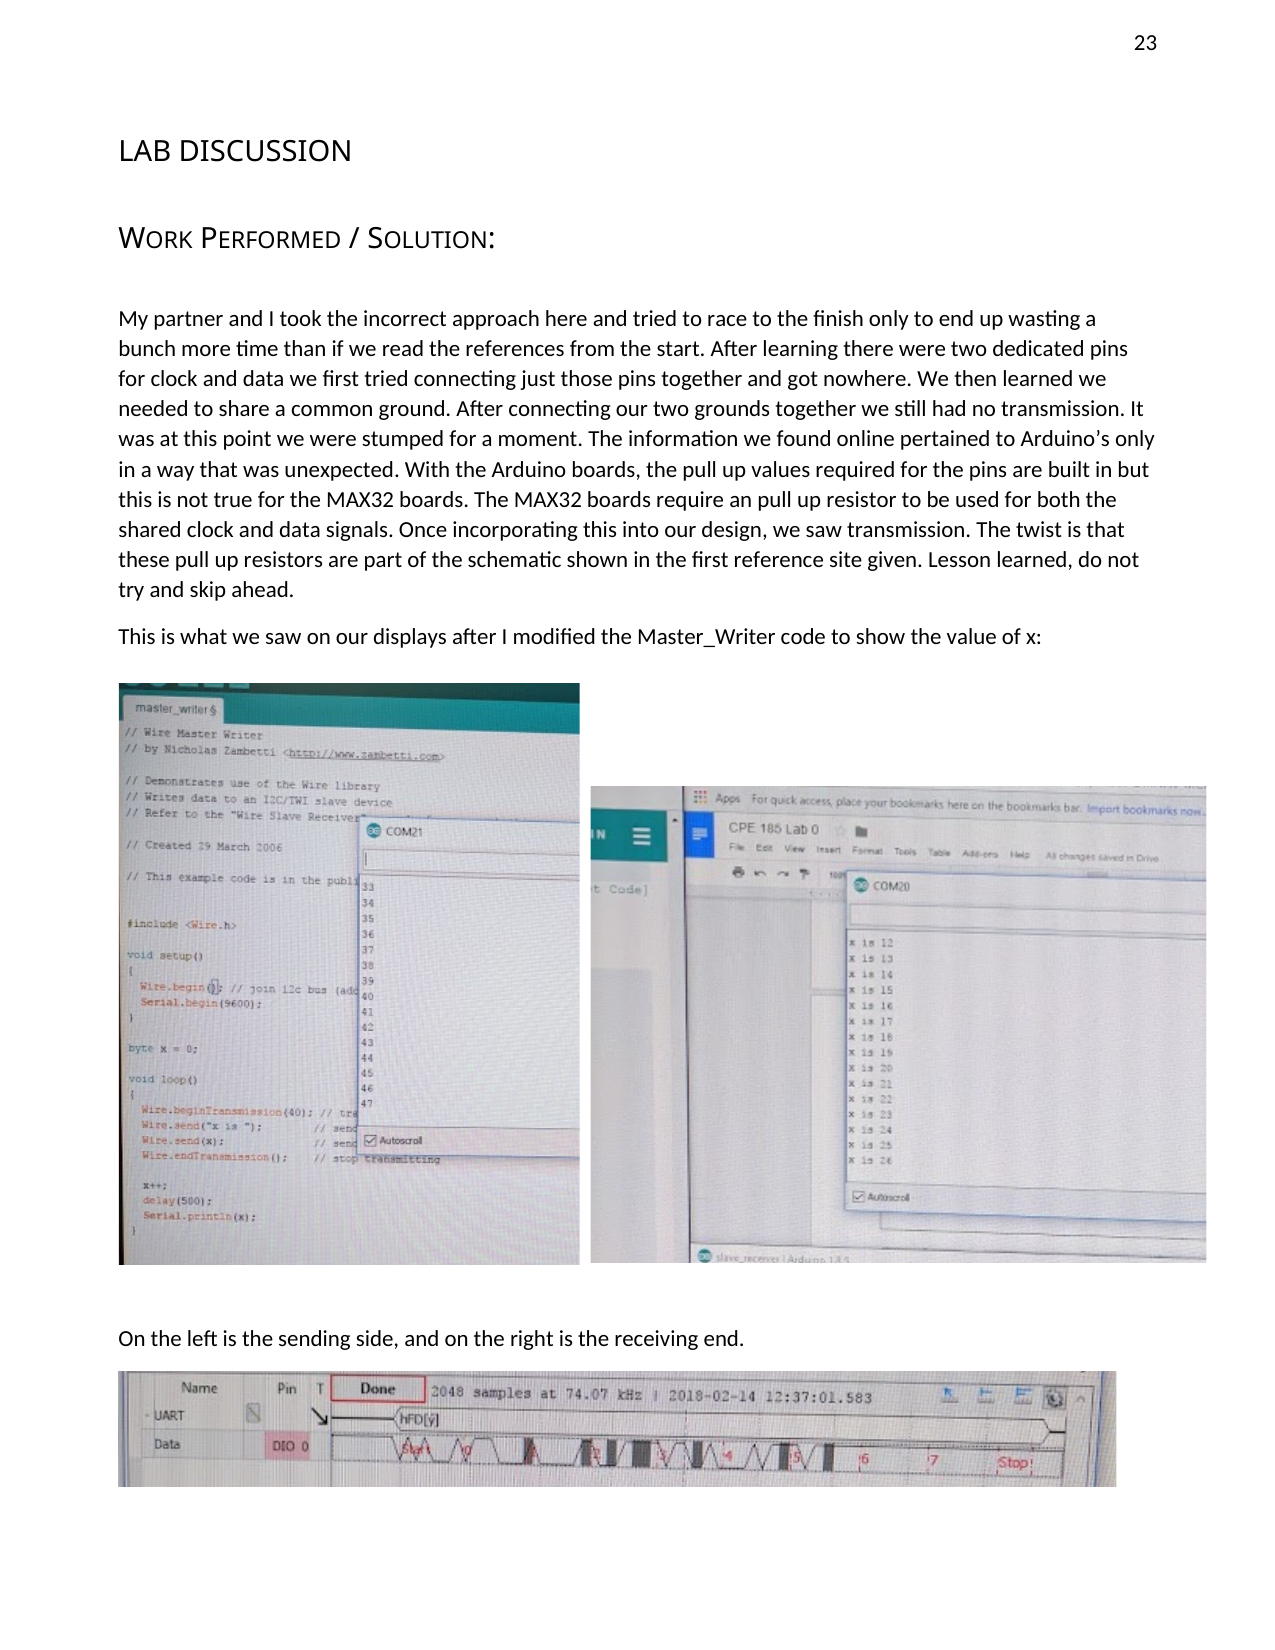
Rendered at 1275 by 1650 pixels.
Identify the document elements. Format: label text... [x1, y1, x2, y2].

picture [118, 1371, 1117, 1487]
picture [590, 786, 1207, 1263]
subtitle Lab Discussion [118, 131, 1157, 170]
text My partner and I took the incorrect approach here and tried to race to the finish only to end up wasting a bunch more time than if we read the references from the start. After learning there were two dedicated pins for clock and data we first tried connecting just those pins together and got nowhere. We then learned we needed to share a common ground. After connecting our two grounds together we still had no transmission. It was at this point we were stumped for a moment. The information we found online pertained to Arduino’s only in a way that was unexpected. With the Arduino boards, the pull up values required for the pins are built in but this is not true for the MAX32 boards. The MAX32 boards require an pull up resistor to be used for both the shared clock and data signals. Once incorporating this into our design, we saw transmission. The twist is that these pull up resistors are part of the schematic shown in the first reference site given. Lesson learned, do not try and skip ahead. [118, 304, 1157, 604]
subtitle Work Performed / Solution: [118, 217, 1157, 257]
text On the left is the sending side, and on the right is the receiving end. [118, 1324, 1157, 1352]
picture [118, 683, 580, 1265]
text This is what we saw on our displays after I modified the Master_Writer code to show the value of x: [118, 622, 1157, 651]
